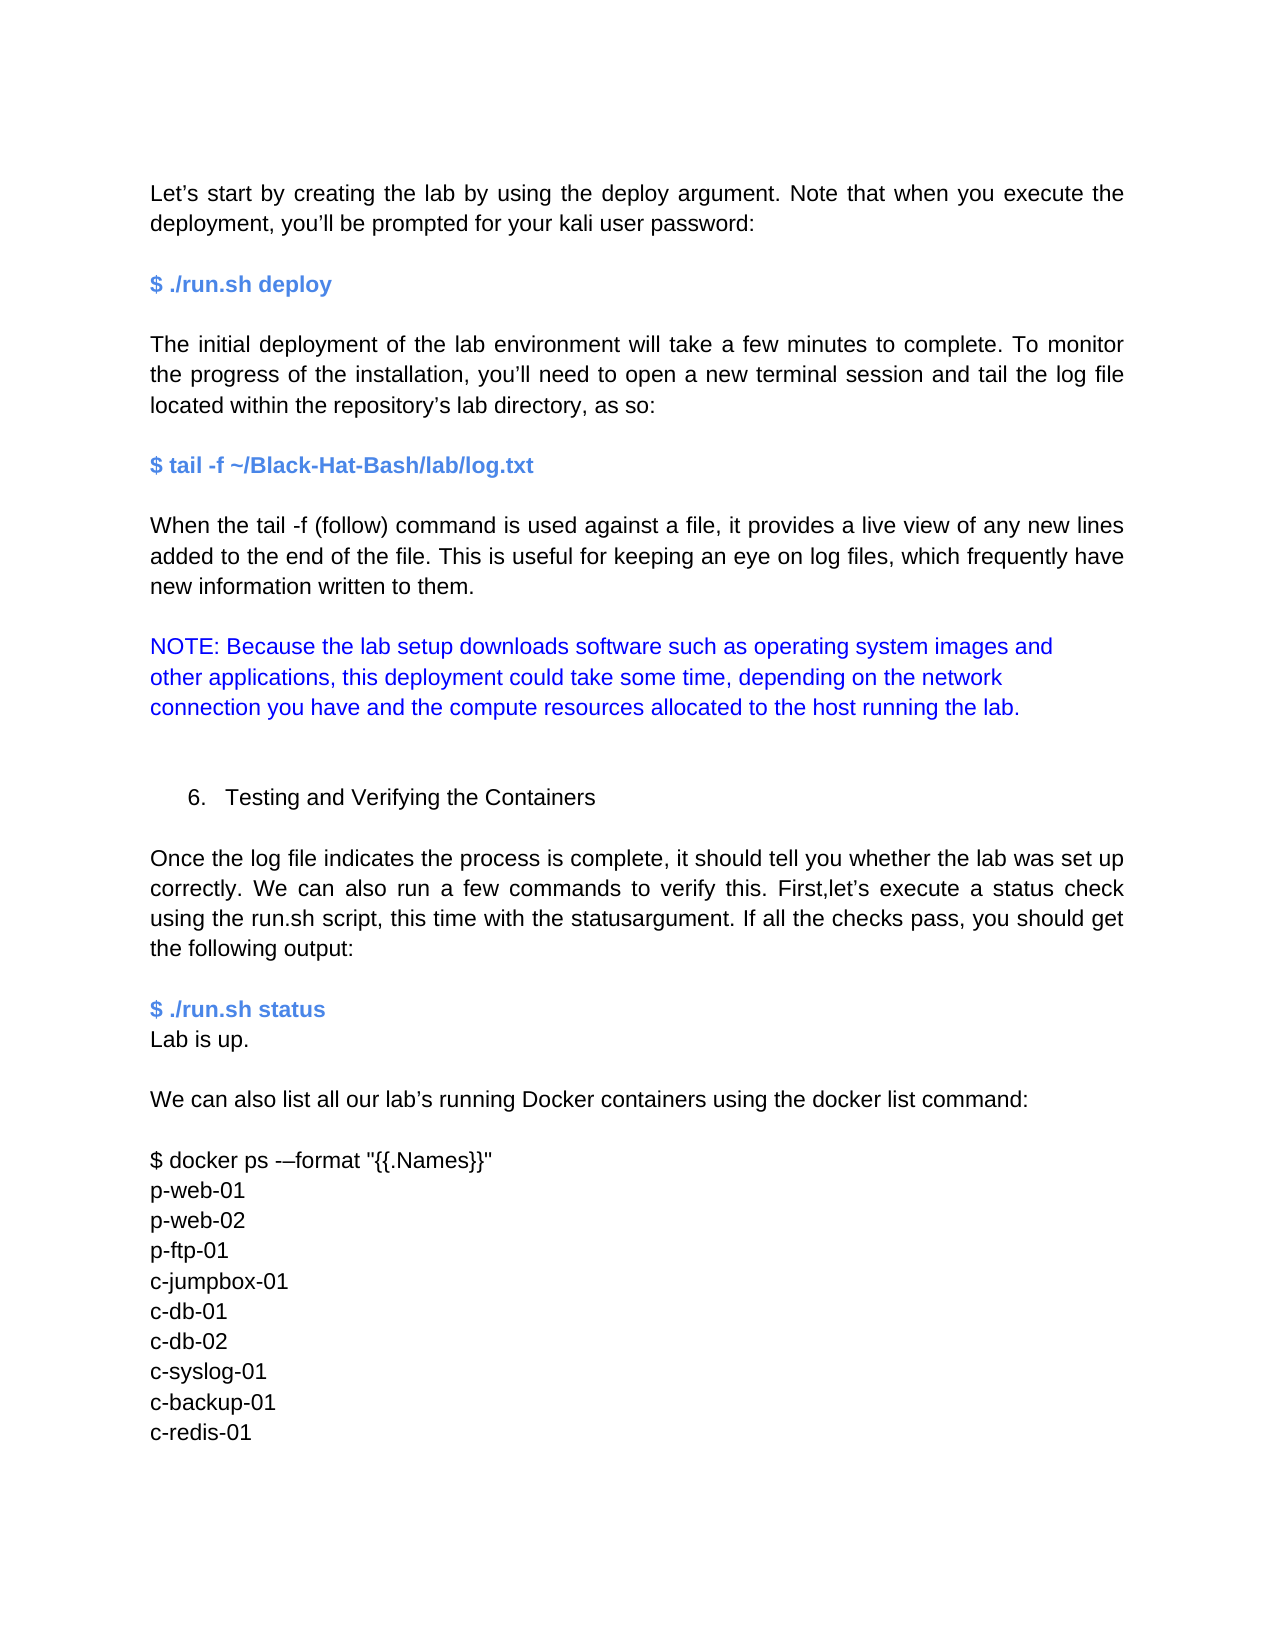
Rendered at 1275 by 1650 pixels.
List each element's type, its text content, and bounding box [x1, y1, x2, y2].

text The initial deployment of the lab environment will take a few minutes to complete. To monitor the progress of the installation, you’ll need to open a new terminal session and tail the log file located within the repository’s lab directory, as so: [150, 331, 1125, 418]
text Lab is up. [150, 1026, 1125, 1052]
text NOTE: Because the lab setup downloads software such as operating system images and [150, 633, 1125, 660]
text c-db-01 [150, 1298, 1125, 1324]
text c-backup-01 [150, 1388, 1125, 1415]
text $ tail -f ~/Black-Hat-Bash/lab/log.txt [150, 452, 1125, 478]
text p-web-02 [150, 1207, 1125, 1234]
text other applications, this deployment could take some time, depending on the network [150, 663, 1125, 690]
text Once the log file indicates the process is complete, it should tell you whether the lab was set up correctly. We can also run a few commands to verify this. First,let’s execute a status check using the run.sh script, this time with the statusargument. If all the checks pass, you should get the following output: [150, 845, 1125, 962]
text c-redis-01 [150, 1419, 1125, 1445]
text When the tail -f (follow) command is used against a file, it provides a live view of any new lines added to the end of the file. This is useful for keeping an eye on log files, which frequently have new information written to them. [150, 512, 1125, 599]
text We can also list all our lab’s running Docker containers using the docker list command: [150, 1086, 1125, 1113]
text Let’s start by creating the lab by using the deploy argument. Note that when you execute the deployment, you’ll be prompted for your kali user password: [150, 180, 1125, 237]
text $ ./run.sh deploy [150, 271, 1125, 297]
text c-syslog-01 [150, 1358, 1125, 1385]
list Testing and Verifying the Containers [187, 784, 1125, 811]
text p-ftp-01 [150, 1237, 1125, 1264]
text $ ./run.sh status [150, 996, 1125, 1022]
text $ docker ps -–format "{{.Names}}" [150, 1147, 1125, 1173]
text c-jumpbox-01 [150, 1268, 1125, 1294]
text c-db-02 [150, 1328, 1125, 1354]
text p-web-01 [150, 1177, 1125, 1203]
text connection you have and the compute resources allocated to the host running the lab. [150, 694, 1125, 720]
